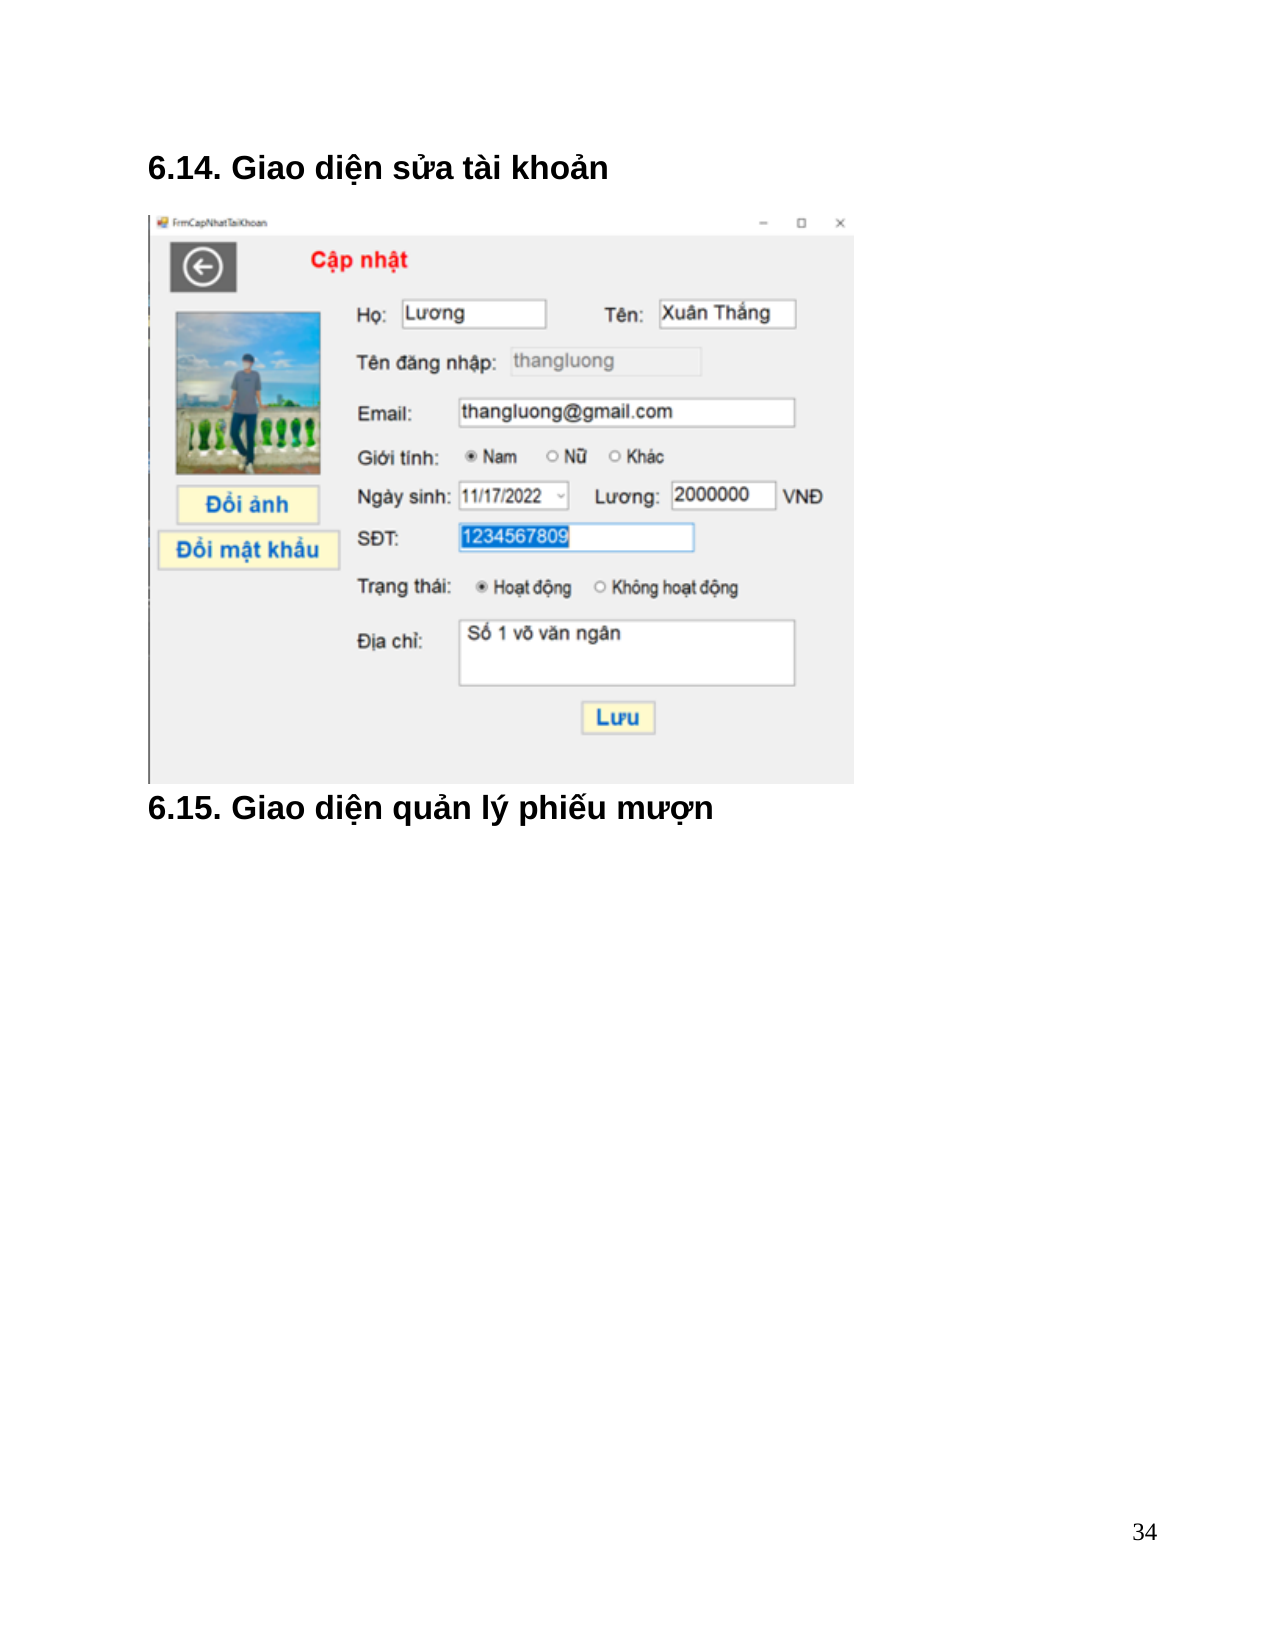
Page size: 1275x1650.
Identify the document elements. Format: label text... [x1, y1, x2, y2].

picture [147, 215, 854, 784]
subtitle Giao diện quản lý phiếu mượn [148, 788, 1157, 826]
subtitle Giao diện sửa tài khoản [148, 148, 1157, 186]
